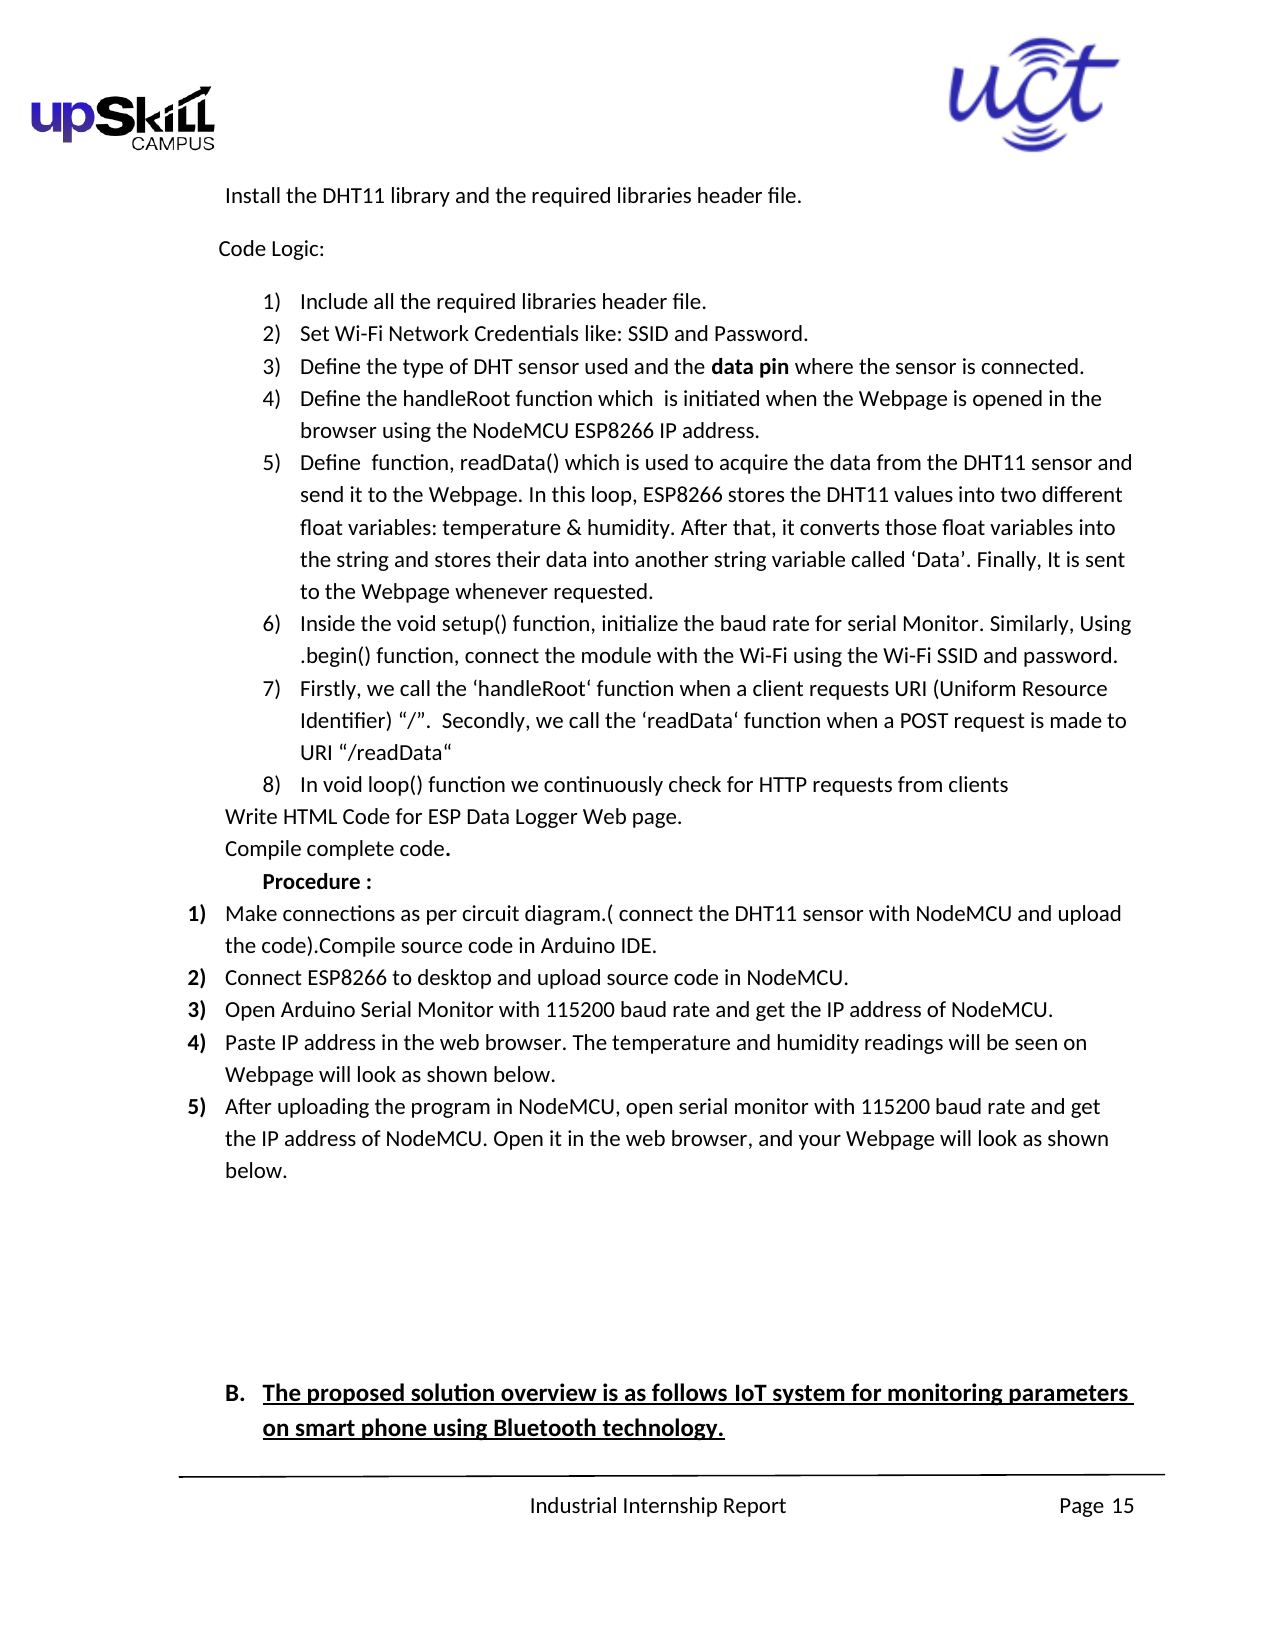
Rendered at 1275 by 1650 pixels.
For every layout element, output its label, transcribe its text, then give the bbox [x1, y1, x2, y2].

list Install the DHT11 library and the required libraries header file. [225, 181, 1134, 209]
list Write HTML Code for ESP Data Logger Web page. [225, 802, 1134, 830]
list Procedure : [262, 867, 1134, 895]
picture [946, 28, 1125, 154]
list The proposed solution overview is as follows IoT system for monitoring parameters on smart phone using Bluetooth technology. [225, 1377, 1134, 1442]
list Define the handleRoot function which is initiated when the Webpage is opened in the browser using the NodeMCU ESP8266 IP address. [262, 384, 1134, 444]
list Set Wi-Fi Network Credentials like: SSID and Password. [262, 319, 1134, 348]
list Connect ESP8266 to desktop and upload source code in NodeMCU. [187, 963, 1134, 991]
list Define the type of DHT sensor used and the data pin where the sensor is connected. [262, 352, 1134, 380]
list Make connections as per circuit diagram.( connect the DHT11 sensor with NodeMCU and upload the code).Compile source code in Arduino IDE. [187, 899, 1134, 959]
list Define function, readData() which is used to acquire the data from the DHT11 sensor and send it to the Webpage. In this loop, ESP8266 stores the DHT11 values into two different float variables: temperature & humidity. After that, it converts those float variables into the string and stores their data into another string variable called ‘Data’. Finally, It is sent to the Webpage whenever requested. [262, 448, 1134, 605]
list After uploading the program in NodeMCU, open serial monitor with 115200 baud rate and get the IP address of NodeMCU. Open it in the web browser, and your Webpage will look as shown below. [187, 1092, 1134, 1184]
text Code Logic: [187, 234, 1134, 262]
list Include all the required libraries header file. [262, 287, 1134, 315]
picture [0, 73, 246, 154]
list In void loop() function we continuously check for HTTP requests from clients [262, 770, 1134, 798]
list Compile complete code. [225, 834, 1134, 863]
list Inside the void setup() function, initialize the baud rate for serial Monitor. Similarly, Using .begin() function, connect the module with the Wi-Fi using the Wi-Fi SSID and password. [262, 609, 1134, 669]
list Open Arduino Serial Monitor with 115200 baud rate and get the IP address of NodeMCU. [187, 996, 1134, 1023]
list Paste IP address in the web browser. The temperature and humidity readings will be seen on Webpage will look as shown below. [187, 1028, 1134, 1088]
list Firstly, we call the ‘handleRoot‘ function when a client requests URI (Uniform Resource Identifier) “/”. Secondly, we call the ‘readData‘ function when a POST request is made to URI “/readData“ [262, 674, 1134, 766]
